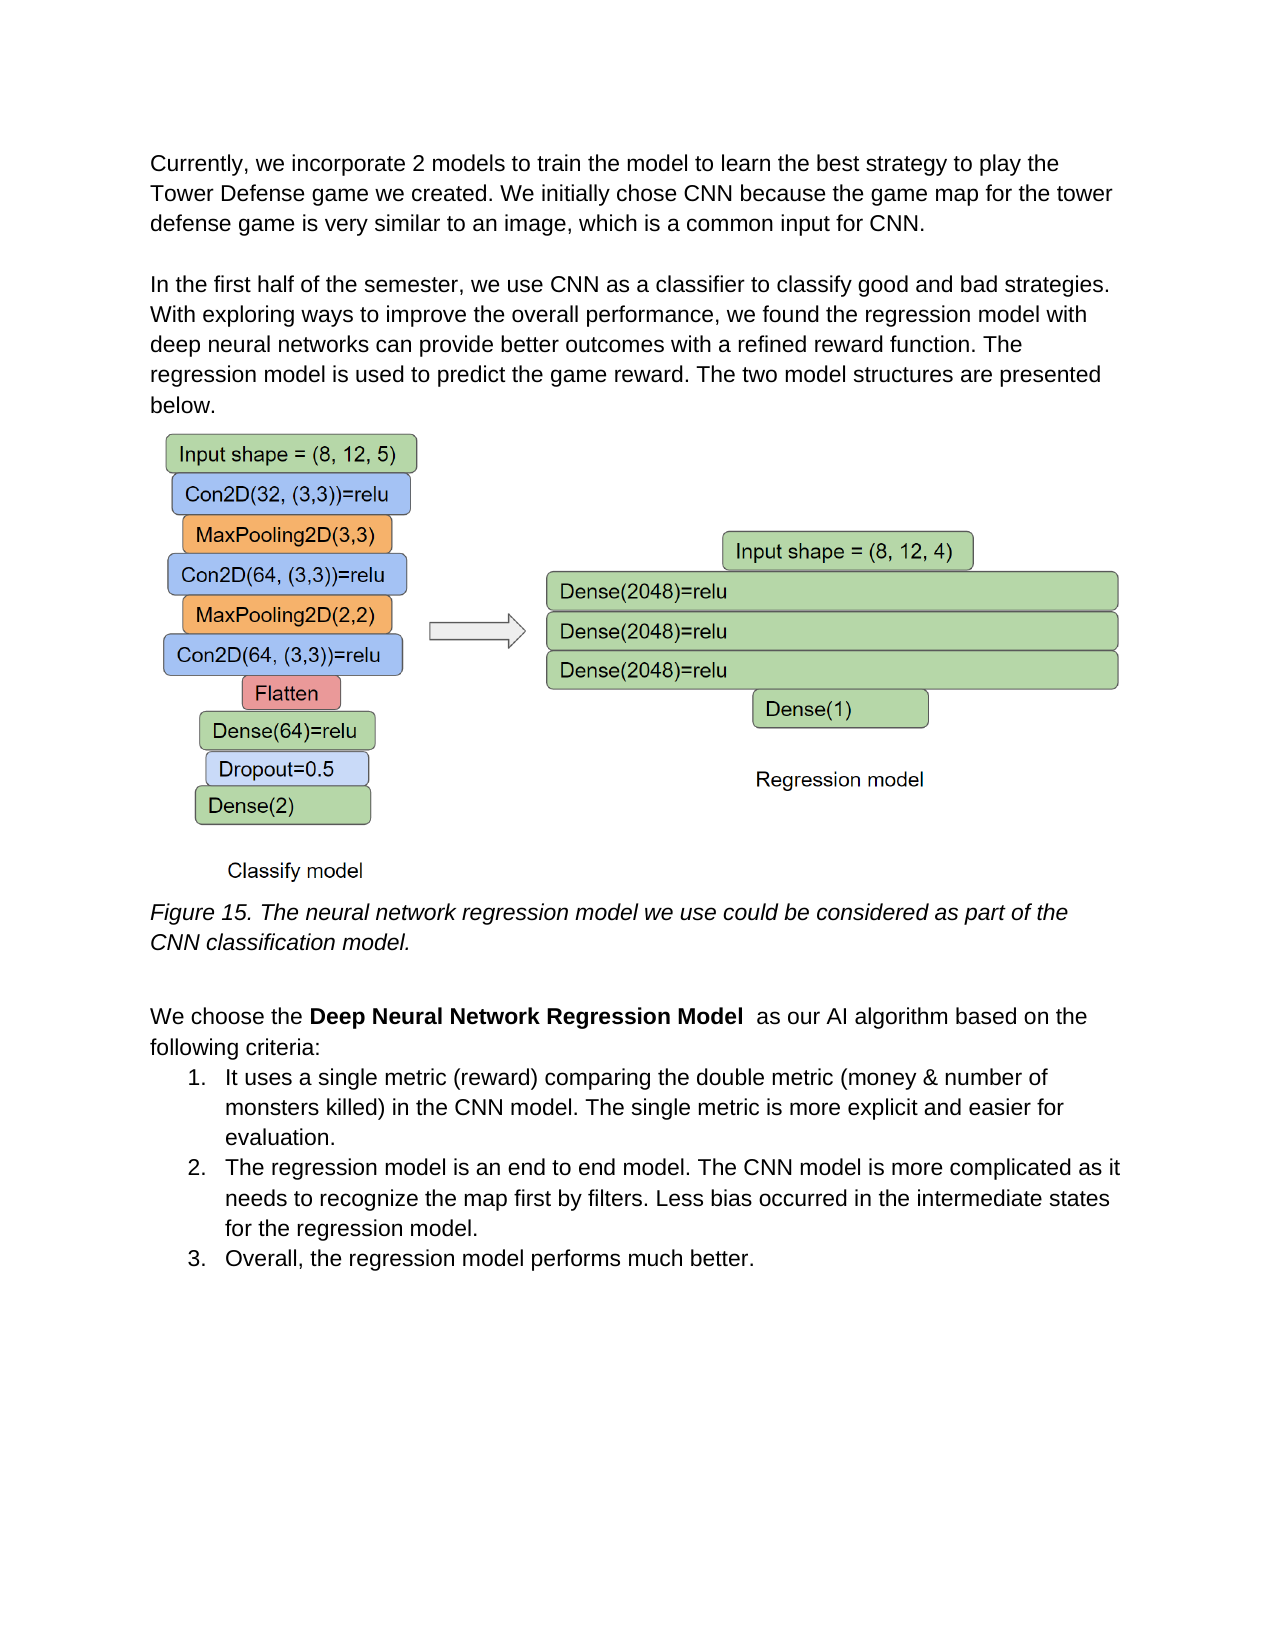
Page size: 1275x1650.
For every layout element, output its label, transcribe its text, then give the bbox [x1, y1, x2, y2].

text We choose the Deep Neural Network Regression Model as our AI algorithm based on the following criteria: [150, 1003, 1125, 1060]
picture [150, 421, 1125, 895]
text Figure 15. The neural network regression model we use could be considered as part of the CNN classification model. [150, 899, 1125, 955]
text Currently, we incorporate 2 models to train the model to learn the best strategy to play the Tower Defense game we created. We initially chose CNN because the game map for the tower defense game is very similar to an image, which is a common input for CNN. [150, 150, 1125, 237]
list The regression model is an end to end model. The CNN model is more complicated as it needs to recognize the map first by filters. Less bias occurred in the intermediate states for the regression model. [187, 1154, 1125, 1241]
text In the first half of the semester, we use CNN as a classifier to classify good and bad strategies. With exploring ways to improve the overall performance, we found the regression model with deep neural networks can provide better outcomes with a refined reward function. The regression model is used to predict the game reward. The two model structures are presented below. [150, 271, 1125, 418]
list It uses a single metric (reward) comparing the double metric (money & number of monsters killed) in the CNN model. The single metric is more explicit and easier for evaluation. [187, 1064, 1125, 1150]
list Overall, the regression model performs much better. [187, 1245, 1125, 1271]
